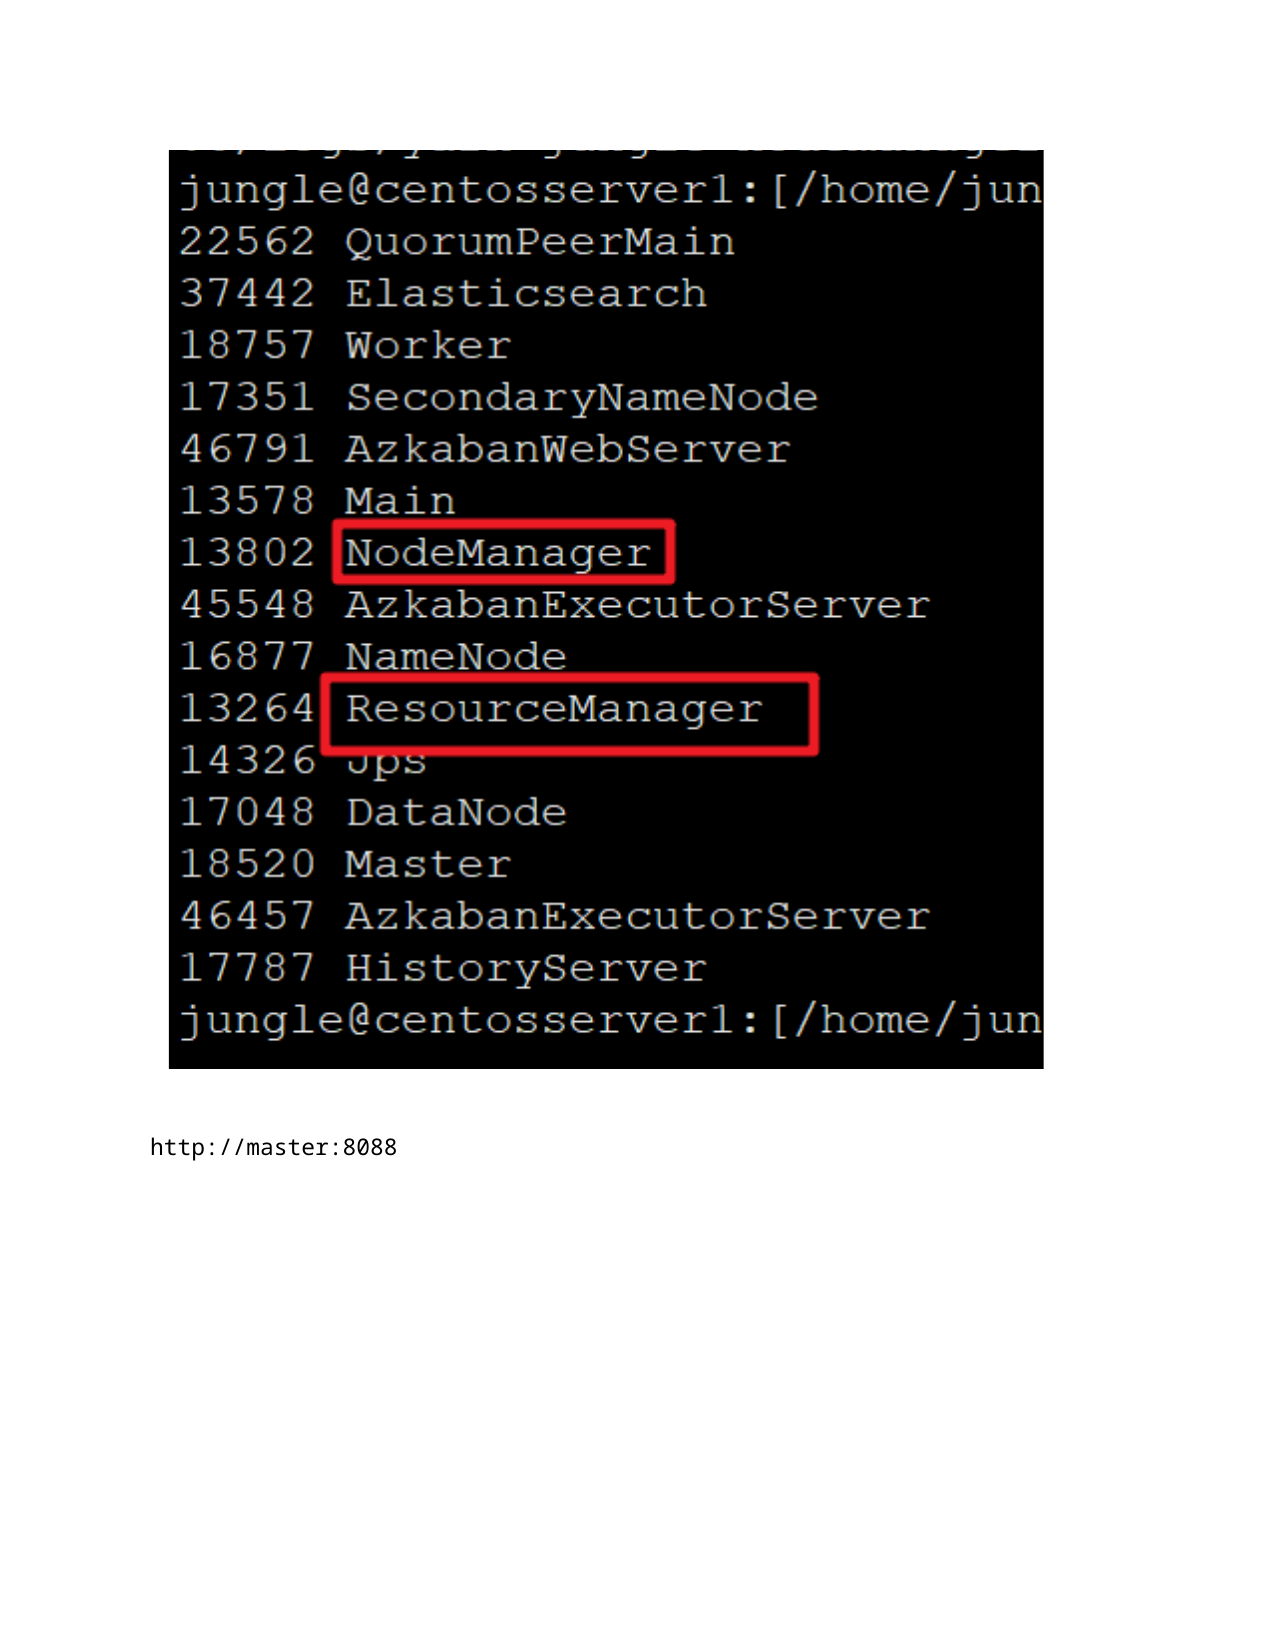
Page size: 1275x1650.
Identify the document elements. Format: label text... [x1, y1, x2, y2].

text http://master:8088 [150, 1131, 1125, 1162]
picture [168, 150, 1044, 1069]
